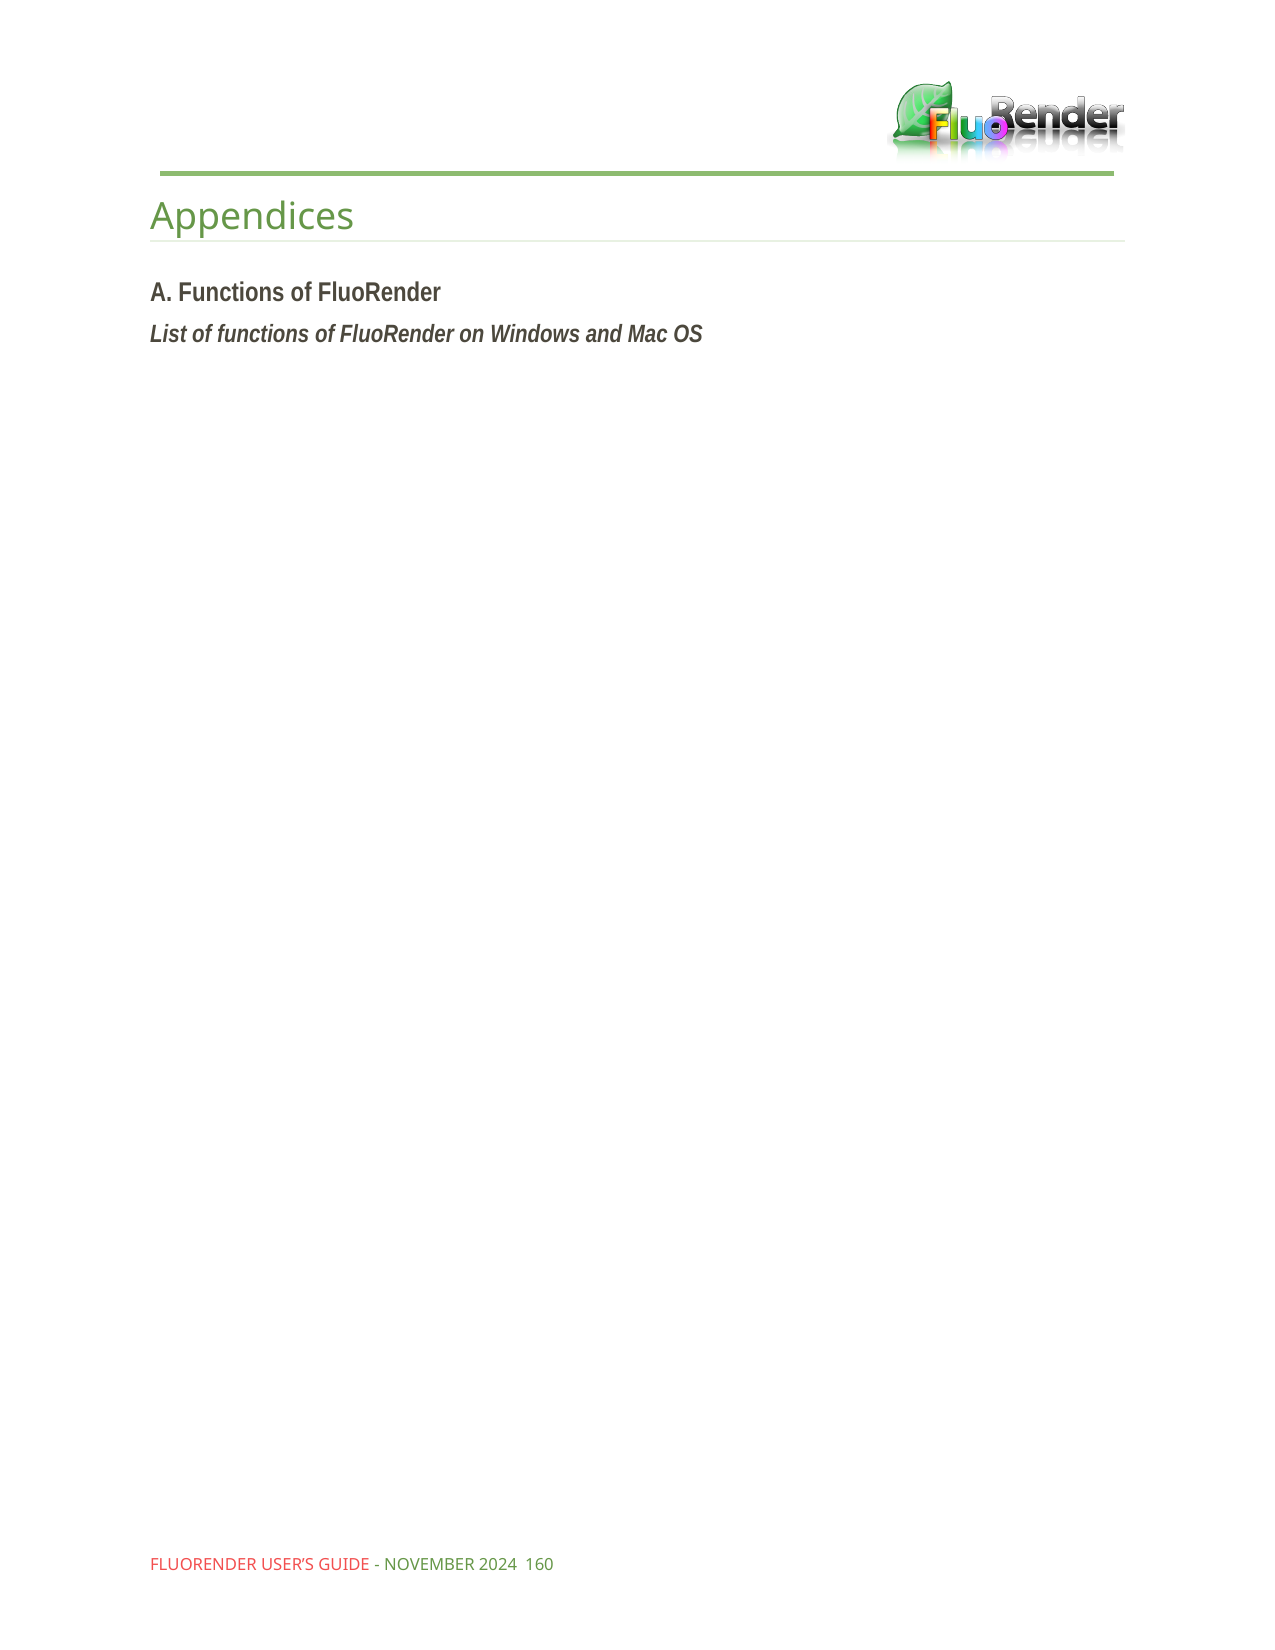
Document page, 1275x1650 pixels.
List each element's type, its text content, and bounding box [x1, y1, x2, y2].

subtitle A. Functions of FluoRender [150, 276, 1125, 307]
picture [887, 75, 1125, 165]
subtitle Appendices [150, 189, 1125, 240]
subtitle List of functions of FluoRender on Windows and Mac OS [150, 319, 1125, 348]
